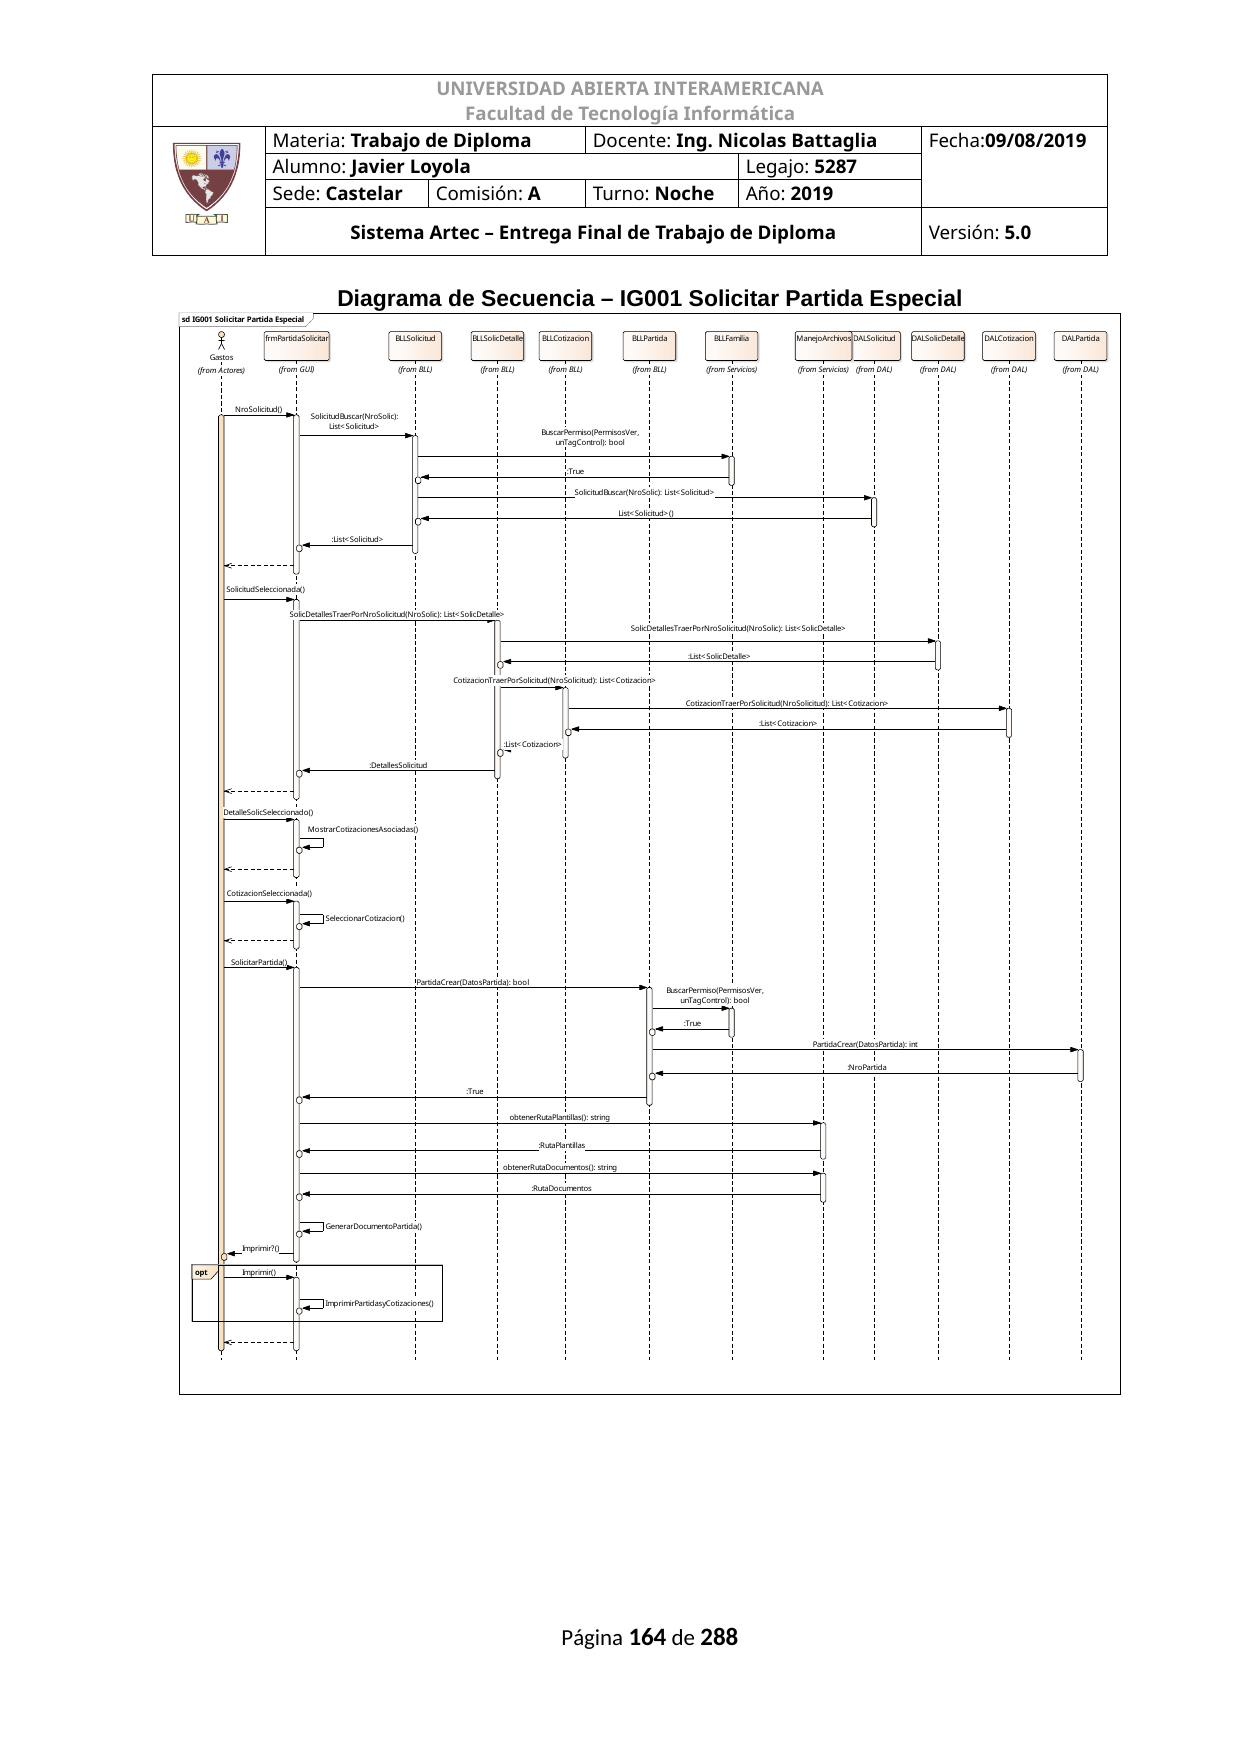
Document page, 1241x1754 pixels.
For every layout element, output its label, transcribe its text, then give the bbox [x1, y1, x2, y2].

text Diagrama de Secuencia – IG001 Solicitar Partida Especial [177, 284, 1122, 311]
picture [157, 136, 257, 228]
